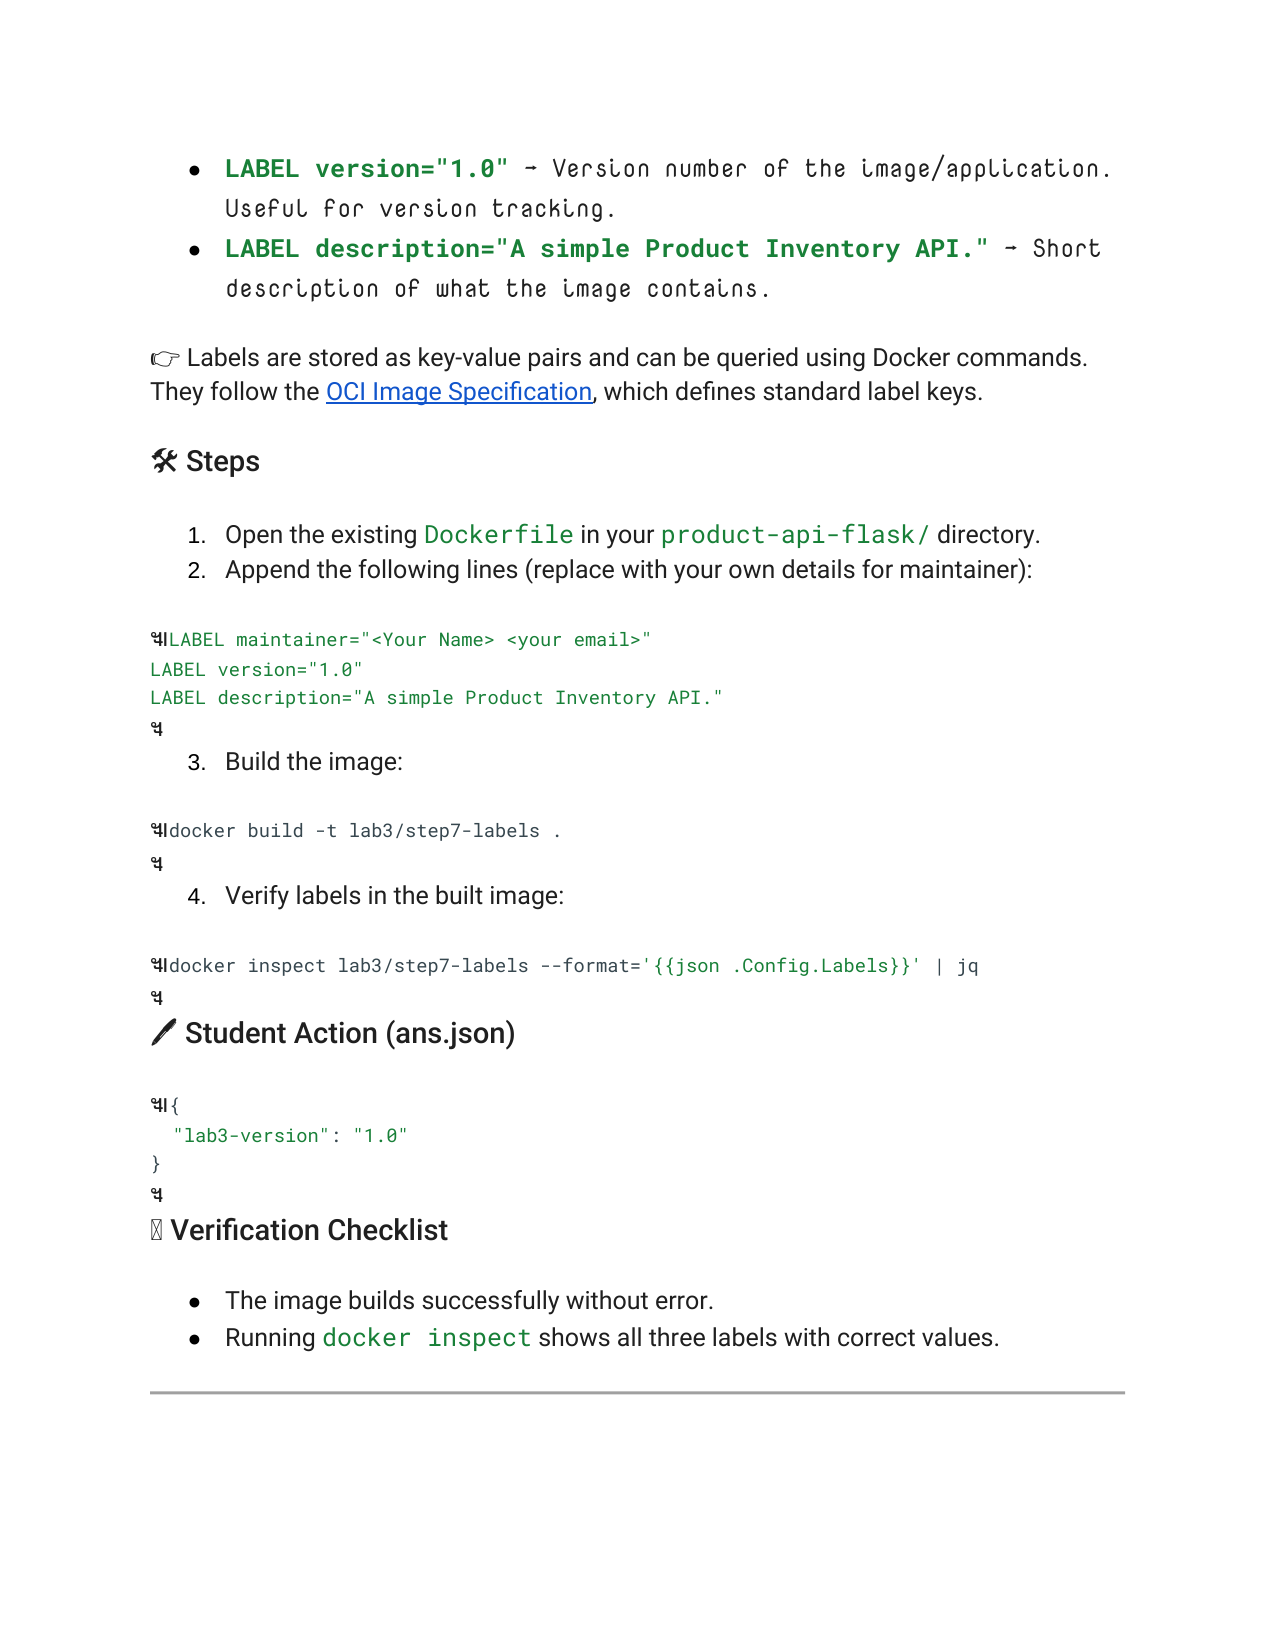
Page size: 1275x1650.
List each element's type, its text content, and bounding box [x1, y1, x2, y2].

text 🖊️ Student Action (ans.json) [150, 1016, 1125, 1050]
text { [150, 1089, 1125, 1118]
text LABEL maintainer="<Your Name> <your email>" [150, 623, 1125, 652]
list LABEL description="A simple Product Inventory API." → Short description of what the image contains. [187, 230, 1125, 305]
text 👉 Labels are stored as key-value pairs and can be queried using Docker commands. They follow the OCI Image Specification, which defines standard label keys. [150, 344, 1125, 407]
list LABEL version="1.0" → Version number of the image/application. Useful for version tracking. [187, 150, 1125, 225]
text 📌 Verification Checklist [150, 1213, 1125, 1247]
text LABEL version="1.0" [150, 656, 1125, 681]
text docker build -t lab3/step7-labels . [150, 814, 1125, 843]
text } [150, 1151, 1125, 1176]
text "lab3-version": "1.0" [150, 1123, 1125, 1147]
text  [150, 1179, 1125, 1209]
text  [150, 982, 1125, 1012]
list The image builds successfully without error. [187, 1286, 1125, 1315]
text LABEL description="A simple Product Inventory API." [150, 685, 1125, 709]
text 🛠️ Steps [150, 444, 1125, 479]
list Open the existing Dockerfile in your product-api-flask/ directory. [187, 517, 1125, 551]
list Append the following lines (replace with your own details for maintainer): [187, 555, 1125, 585]
text  [150, 848, 1125, 877]
list Build the image: [187, 747, 1125, 776]
text docker inspect lab3/step7-labels --format='{{json .Config.Labels}}' | jq [150, 949, 1125, 978]
text  [150, 713, 1125, 742]
list Verify labels in the built image: [187, 881, 1125, 911]
list Running docker inspect shows all three labels with correct values. [187, 1320, 1125, 1353]
